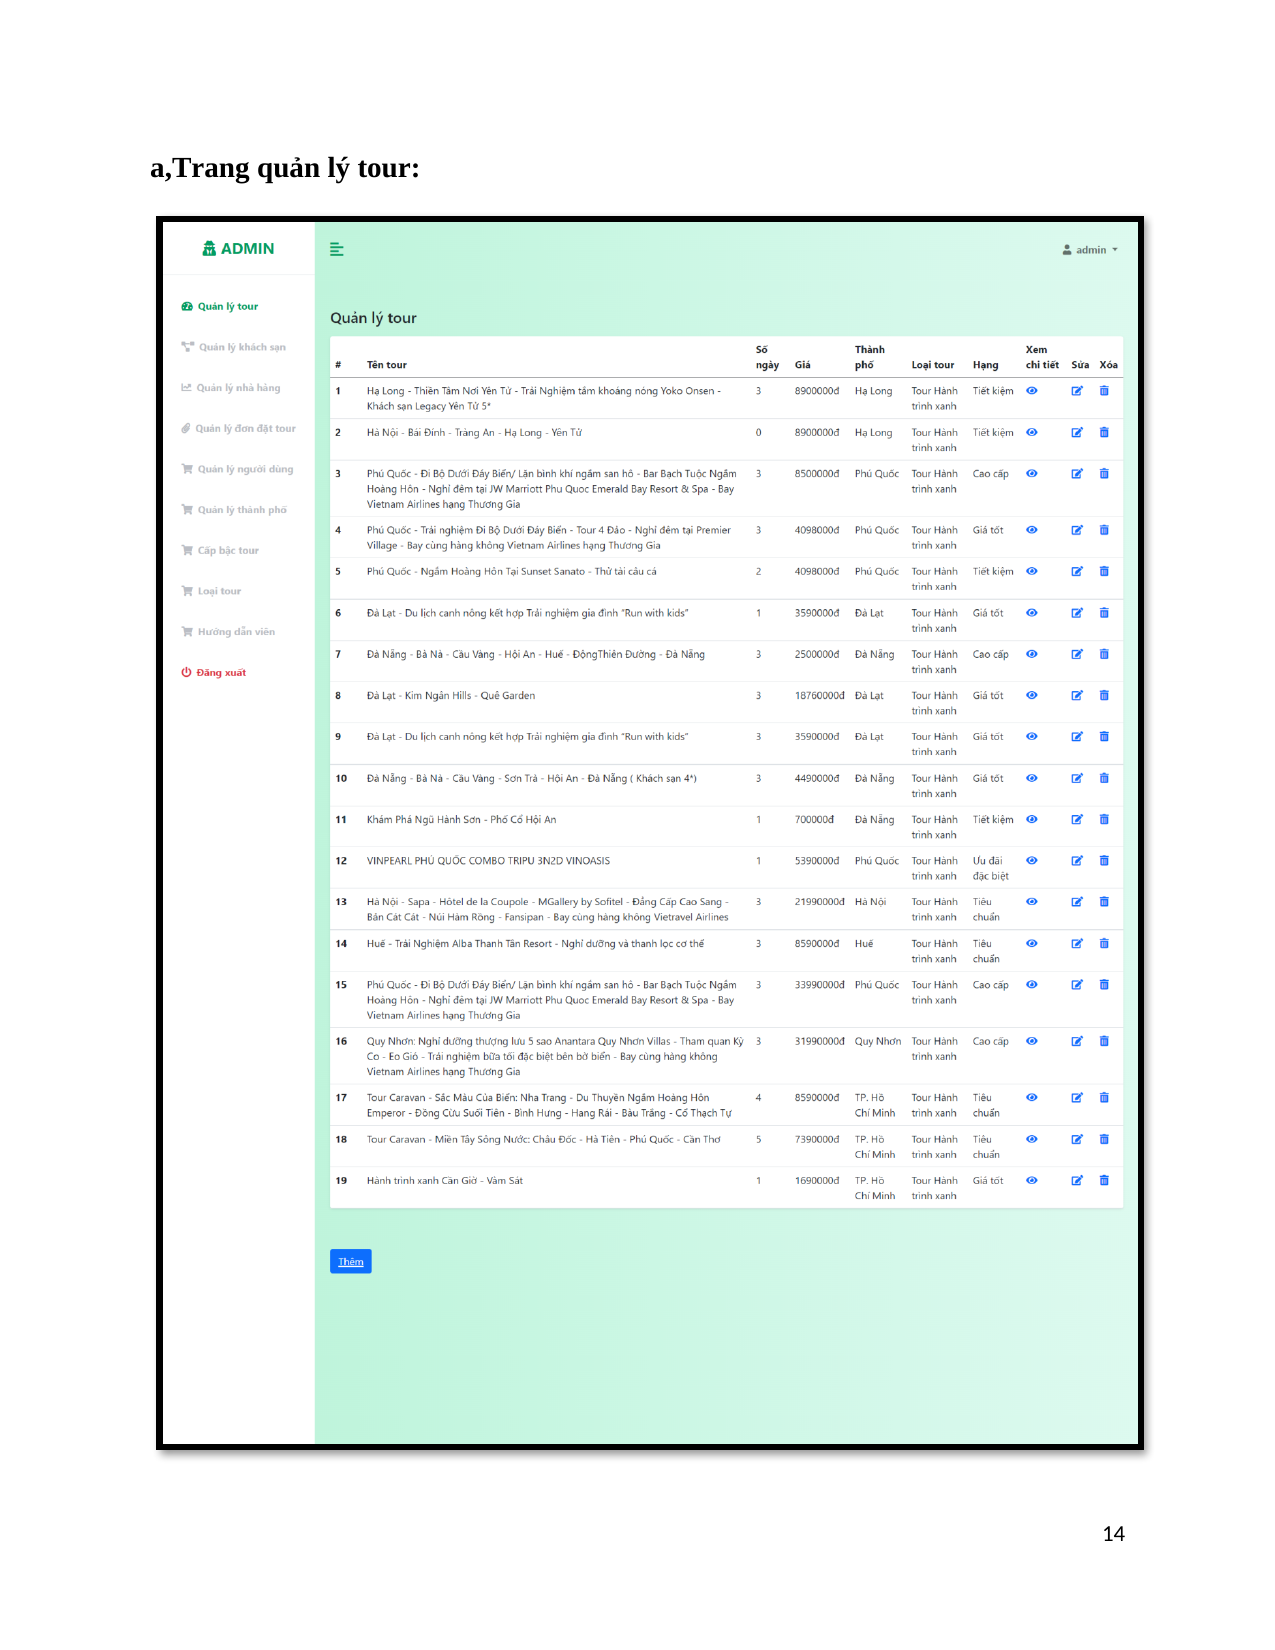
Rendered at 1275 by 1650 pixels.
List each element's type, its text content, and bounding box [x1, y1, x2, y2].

text a,Trang quản lý tour: [150, 150, 1125, 183]
picture [163, 222, 1138, 1444]
